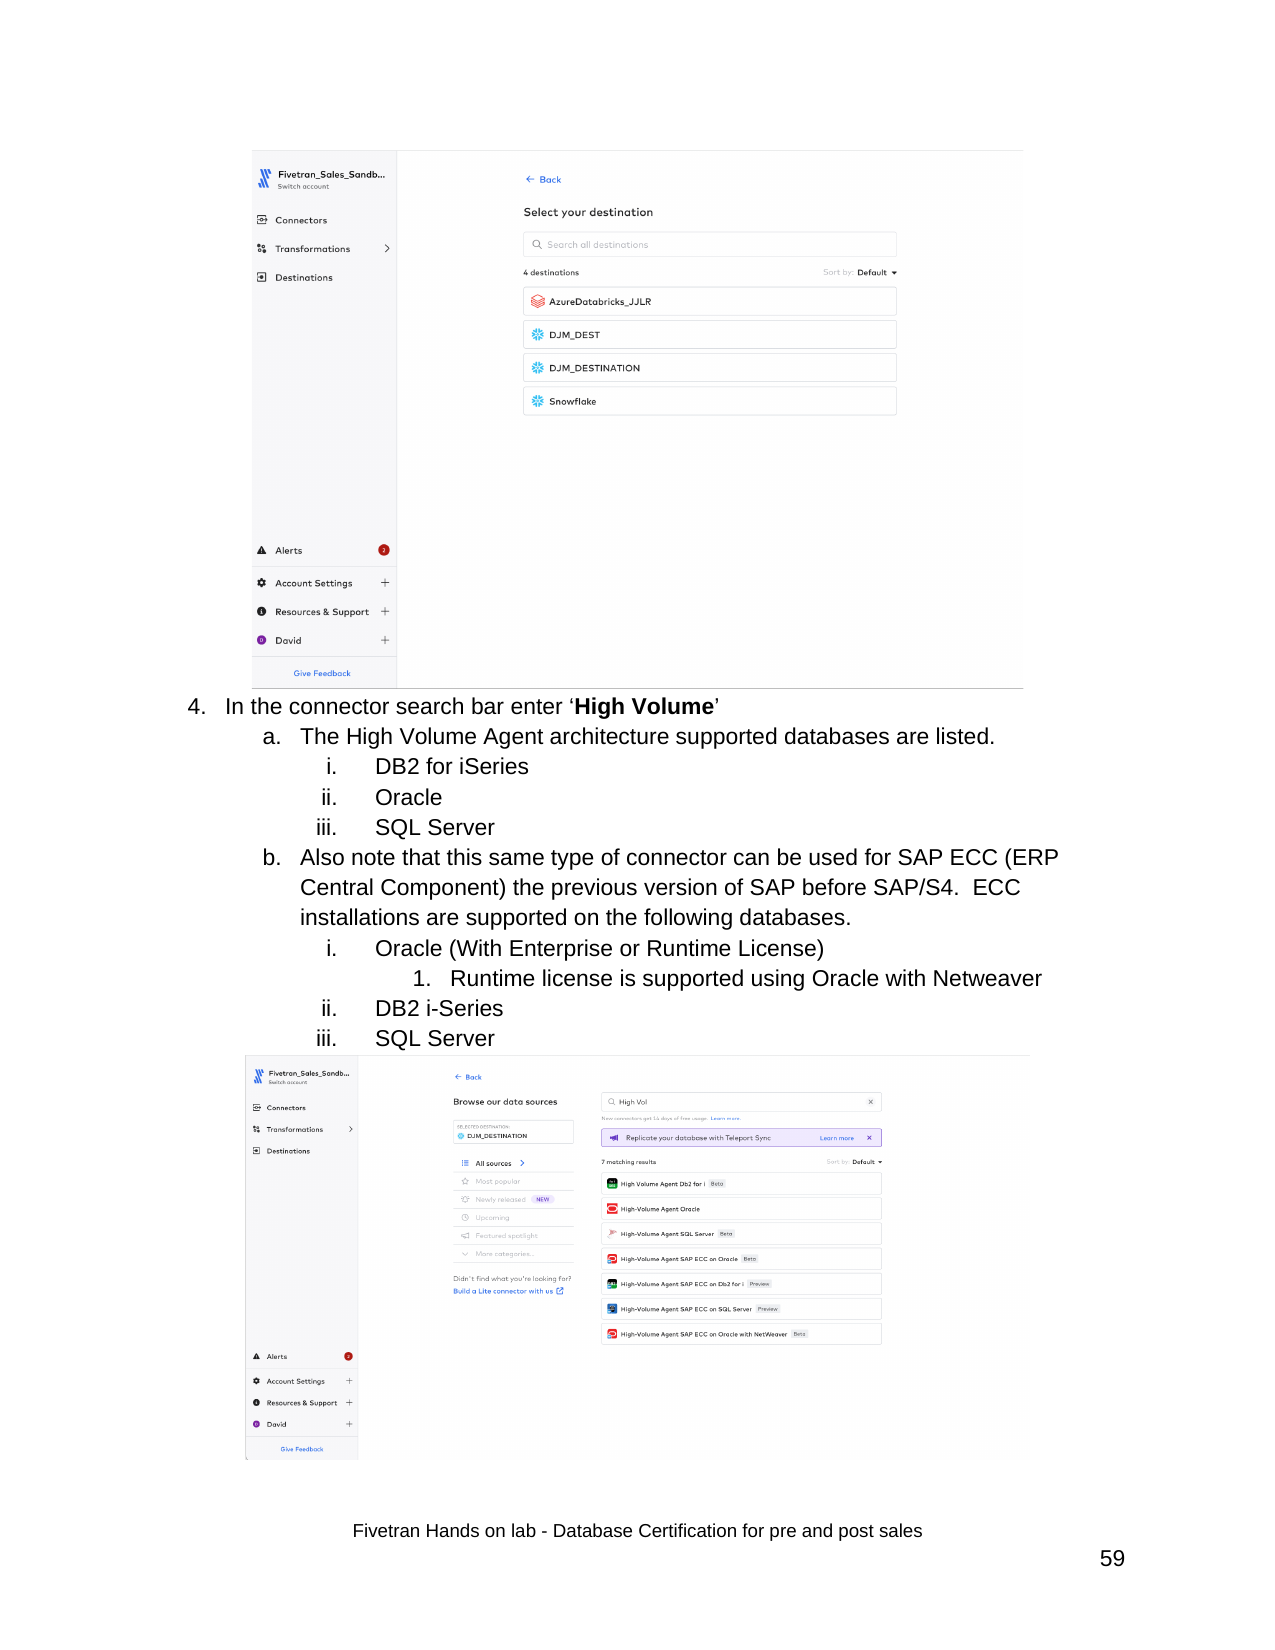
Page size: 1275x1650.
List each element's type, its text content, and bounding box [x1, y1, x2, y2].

list Also note that this same type of connector can be used for SAP ECC (ERP Central Component) the previous version of SAP before SAP/S4. ECC installations are supported on the following databases. [262, 844, 1125, 931]
list DB2 for iSeries [337, 753, 1125, 780]
list Runtime license is supported using Oracle with Netweaver [412, 965, 1125, 991]
list SQL Server [337, 1025, 1125, 1052]
list Oracle (With Enterprise or Runtime License) [337, 934, 1125, 961]
list DB2 i-Series [337, 995, 1125, 1021]
picture [245, 1055, 1030, 1460]
list The High Volume Agent architecture supported databases are listed. [262, 723, 1125, 749]
picture [251, 150, 1024, 689]
list Oracle [337, 783, 1125, 810]
list In the connector search bar enter ‘High Volume’ [187, 693, 1125, 719]
list SQL Server [337, 814, 1125, 840]
